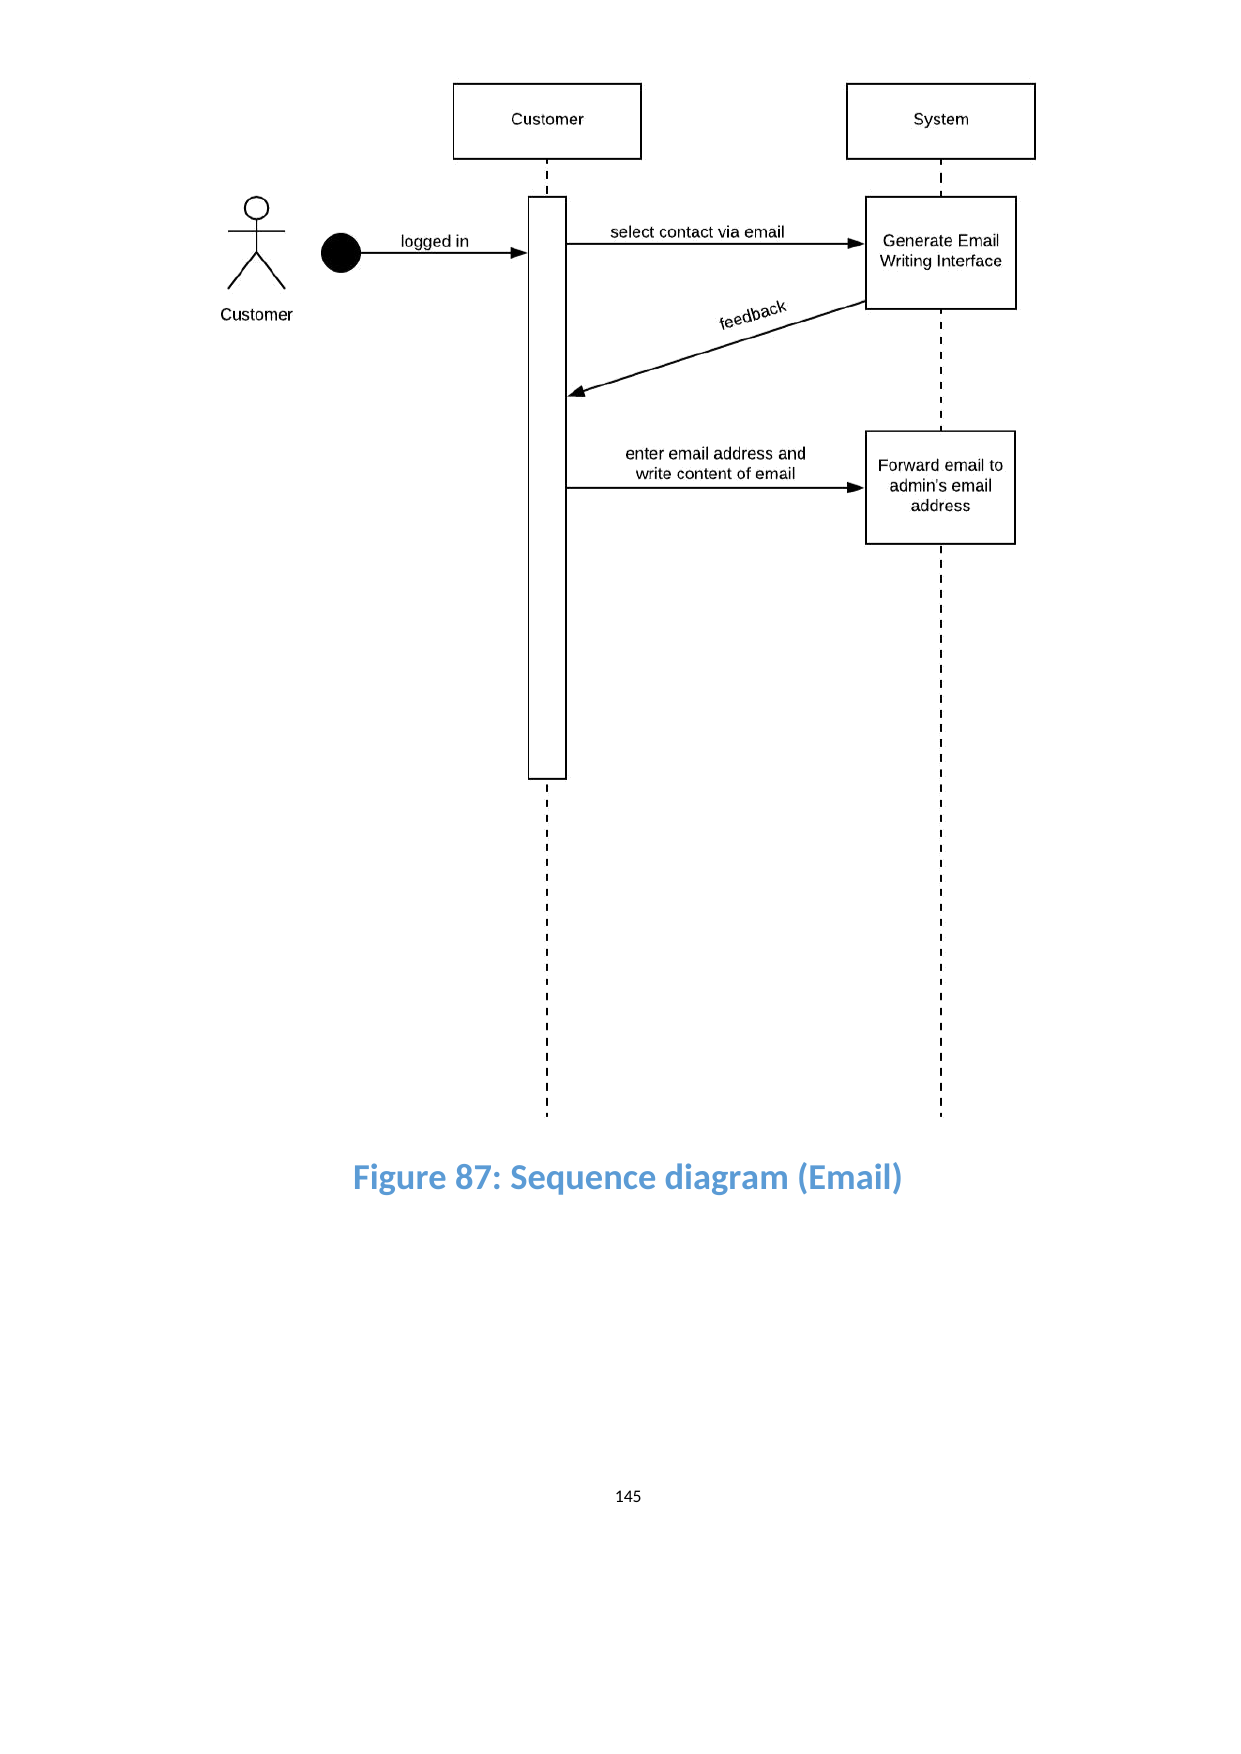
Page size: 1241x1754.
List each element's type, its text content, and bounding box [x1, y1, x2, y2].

picture [106, 47, 1072, 1154]
text Figure 87: Sequence diagram (Email) [150, 1154, 1106, 1198]
text 145 [150, 1485, 1106, 1507]
